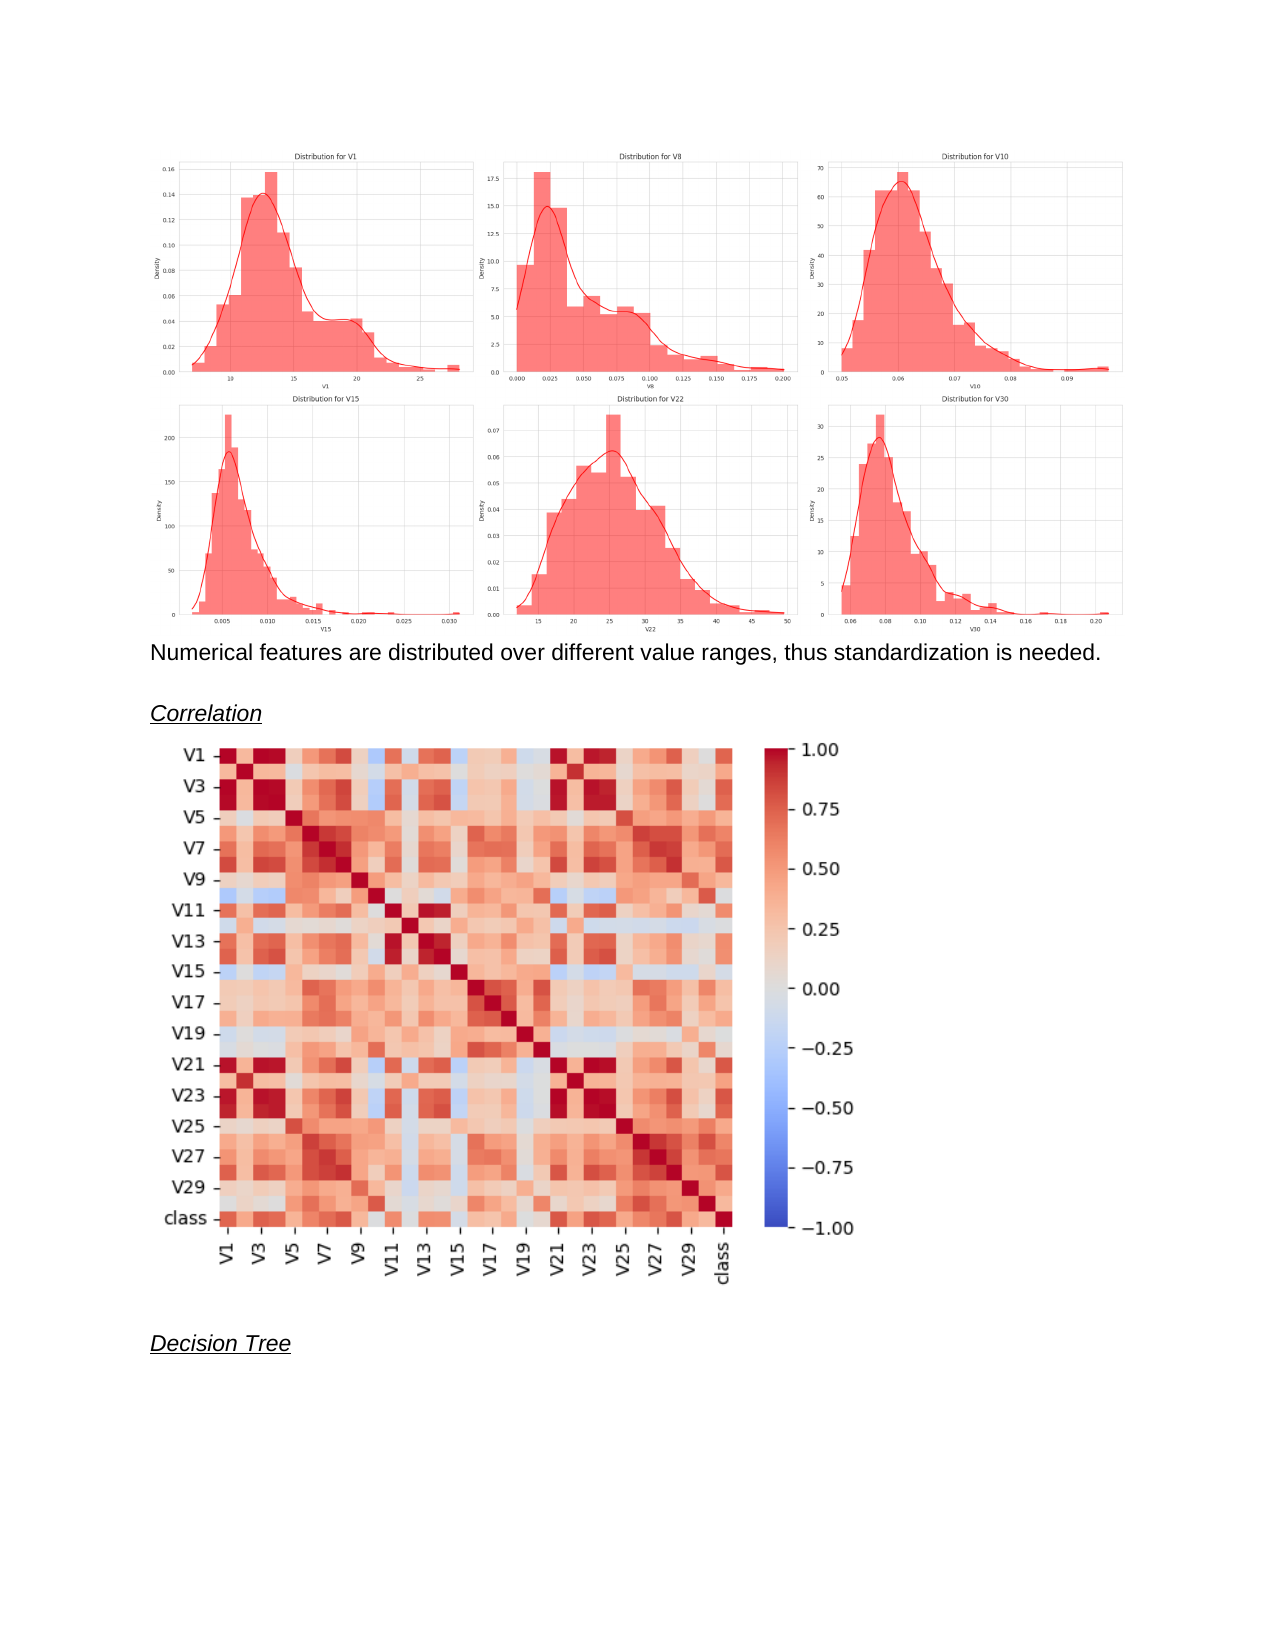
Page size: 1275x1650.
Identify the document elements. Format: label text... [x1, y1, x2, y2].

picture [150, 150, 1125, 636]
text Numerical features are distributed over different value ranges, thus standardization is needed. [150, 639, 1125, 666]
text Correlation [150, 700, 1125, 726]
text Decision Tree [150, 1330, 1125, 1357]
picture [150, 730, 868, 1297]
